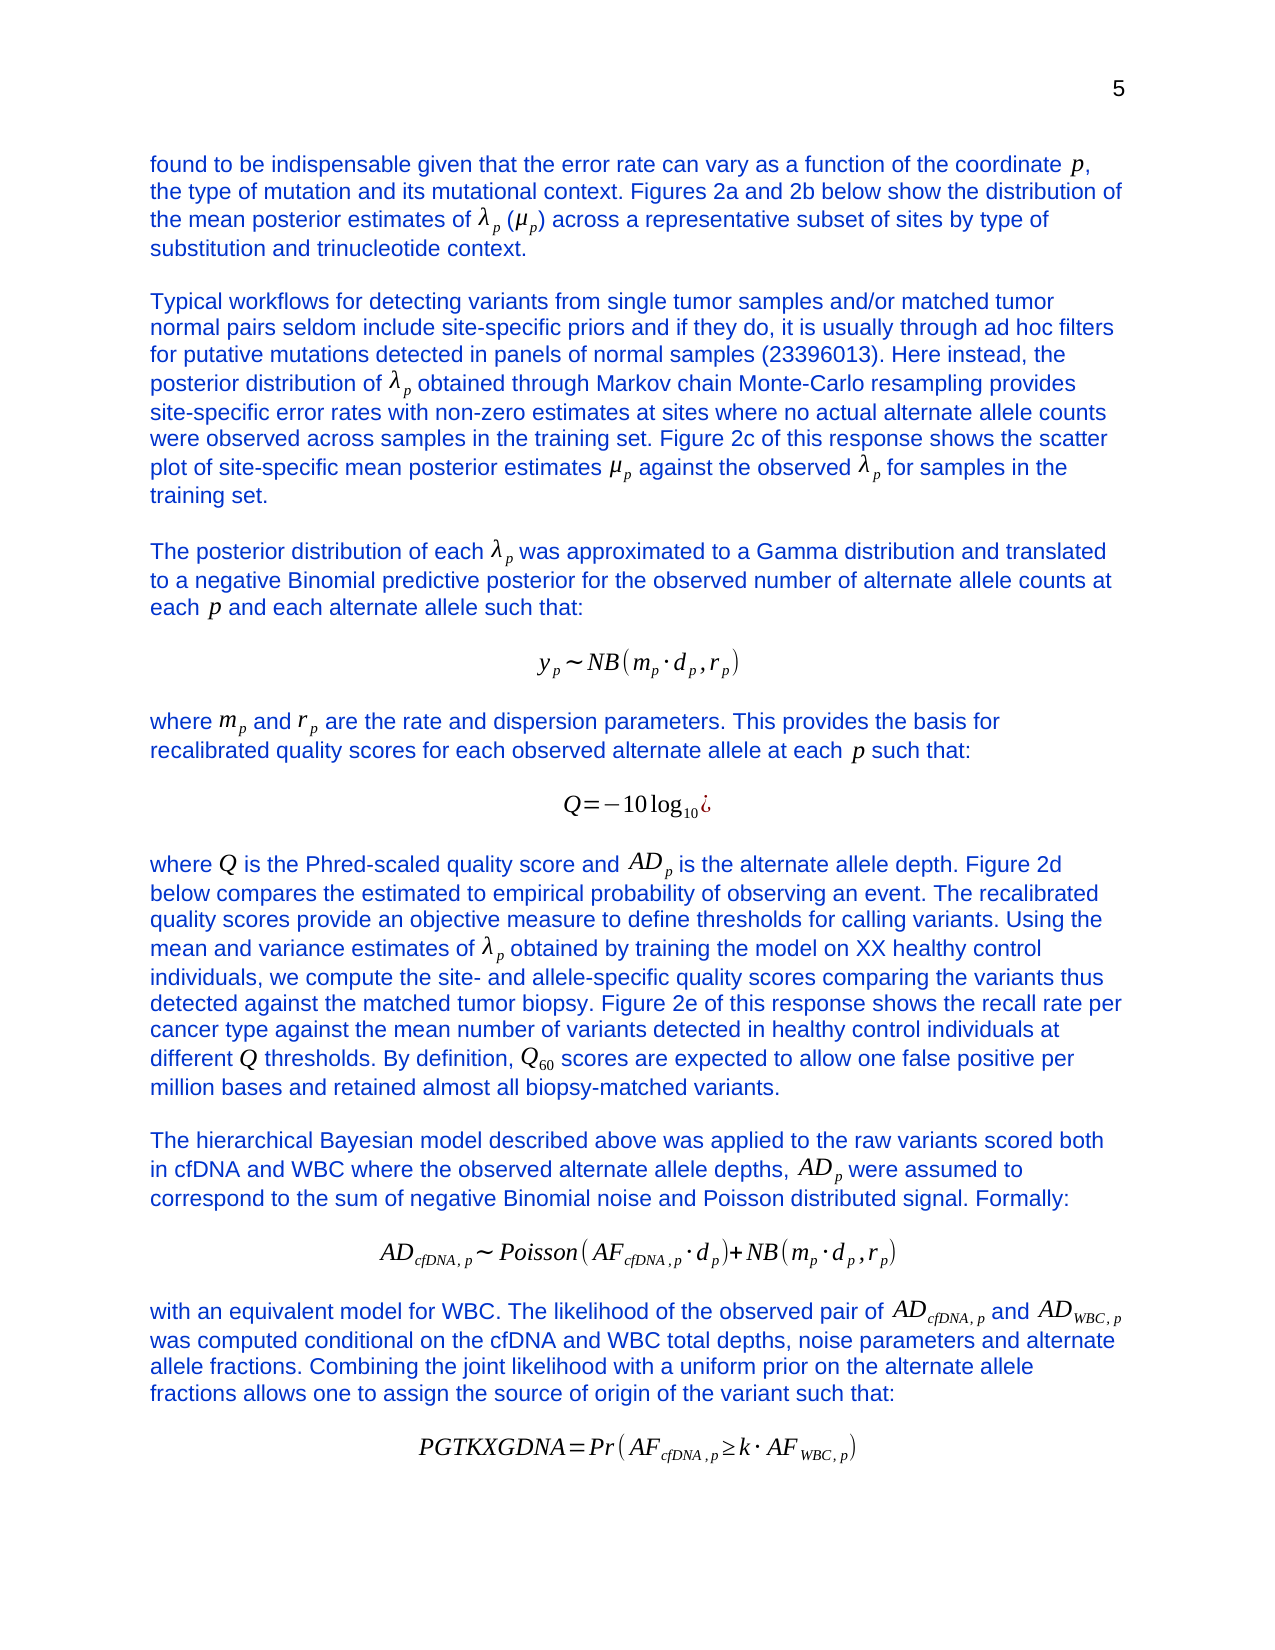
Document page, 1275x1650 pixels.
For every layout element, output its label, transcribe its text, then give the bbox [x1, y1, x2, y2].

text where is the Phred-scaled quality score and is the alternate allele depth. Figure 2d below compares the estimated to empirical probability of observing an event. The recalibrated quality scores provide an objective measure to define thresholds for calling variants. Using the mean and variance estimates of obtained by training the model on XX healthy control individuals, we compute the site- and allele-specific quality scores comparing the variants thus detected against the matched tumor biopsy. Figure 2e of this response shows the recall rate per cancer type against the mean number of variants detected in healthy control individuals at different thresholds. By definition, scores are expected to allow one false positive per million bases and retained almost all biopsy-matched variants. [150, 848, 1125, 1100]
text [150, 150, 1125, 262]
text with an equivalent model for WBC. The likelihood of the observed pair of and was computed conditional on the cfDNA and WBC total depths, noise parameters and alternate allele fractions. Combining the joint likelihood with a uniform prior on the alternate allele fractions allows one to assign the source of origin of the variant such that: [150, 1296, 1125, 1406]
text The posterior distribution of each was approximated to a Gamma distribution and translated to a negative Binomial predictive posterior for the observed number of alternate allele counts at each and each alternate allele such that: [150, 535, 1125, 621]
text The hierarchical Bayesian model described above was applied to the raw variants scored both in cfDNA and WBC where the observed alternate allele depths, were assumed to correspond to the sum of negative Binomial noise and Poisson distributed signal. Formally: [150, 1127, 1125, 1211]
text where and are the rate and dispersion parameters. This provides the basis for recalibrated quality scores for each observed alternate allele at each such that: [150, 705, 1125, 764]
text Typical workflows for detecting variants from single tumor samples and/or matched tumor normal pairs seldom include site-specific priors and if they do, it is usually through ad hoc filters for putative mutations detected in panels of normal samples (23396013). Here instead, the posterior distribution of obtained through Markov chain Monte-Carlo resampling provides site-specific error rates with non-zero estimates at sites where no actual alternate allele counts were observed across samples in the training set. Figure 2c of this response shows the scatter plot of site-specific mean posterior estimates against the observed for samples in the training set. [150, 288, 1125, 509]
